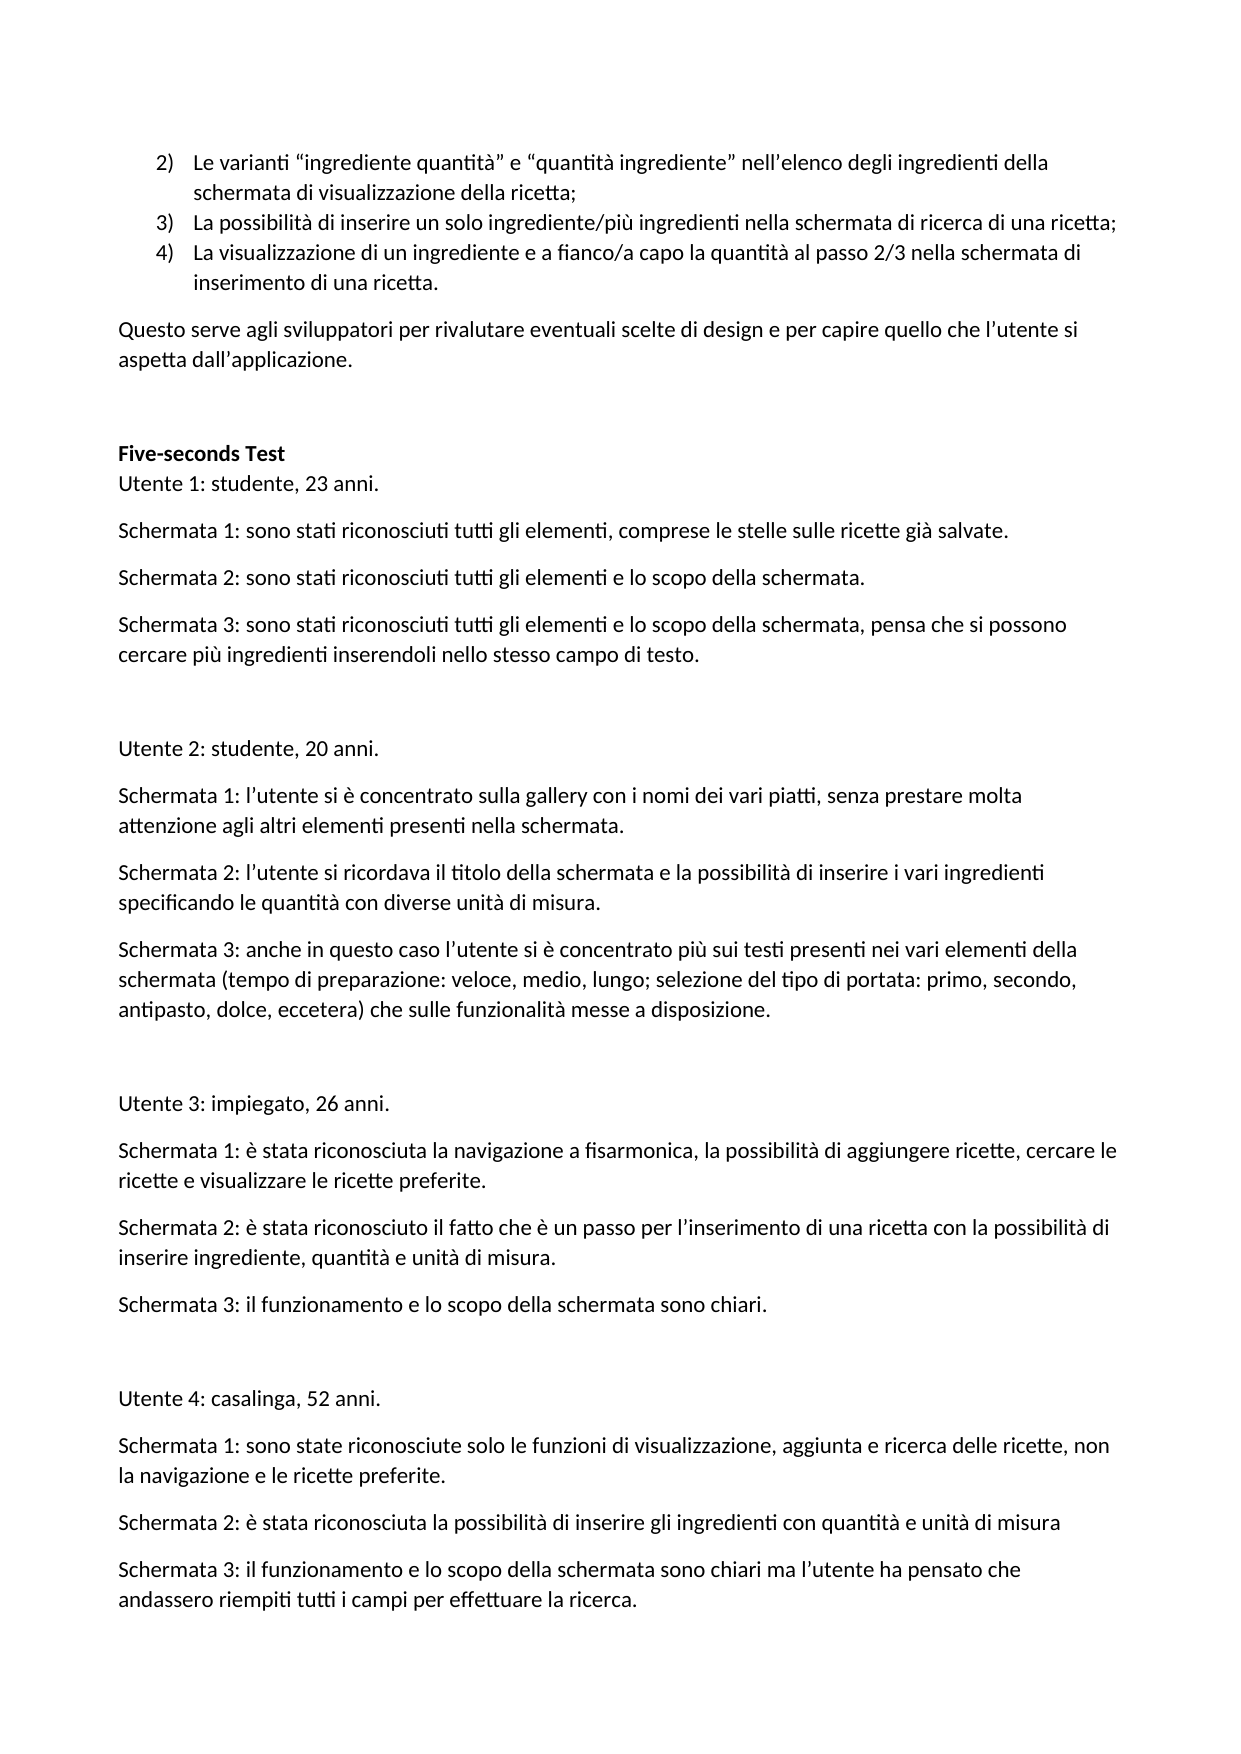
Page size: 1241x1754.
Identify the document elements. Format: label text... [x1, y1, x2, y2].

subtitle Five-seconds Test [118, 439, 1122, 467]
text Questo serve agli sviluppatori per rivalutare eventuali scelte di design e per capire quello che l’utente si aspetta dall’applicazione. [118, 315, 1122, 373]
text Schermata 1: sono state riconosciute solo le funzioni di visualizzazione, aggiunta e ricerca delle ricette, non la navigazione e le ricette preferite. [118, 1431, 1122, 1489]
list La possibilità di inserire un solo ingrediente/più ingredienti nella schermata di ricerca di una ricetta; [156, 208, 1122, 236]
text Schermata 2: è stata riconosciuto il fatto che è un passo per l’inserimento di una ricetta con la possibilità di inserire ingrediente, quantità e unità di misura. [118, 1213, 1122, 1271]
text Schermata 2: sono stati riconosciuti tutti gli elementi e lo scopo della schermata. [118, 563, 1122, 591]
text Schermata 3: sono stati riconosciuti tutti gli elementi e lo scopo della schermata, pensa che si possono cercare più ingredienti inserendoli nello stesso campo di testo. [118, 610, 1122, 668]
text Schermata 1: sono stati riconosciuti tutti gli elementi, comprese le stelle sulle ricette già salvate. [118, 516, 1122, 544]
text Schermata 2: l’utente si ricordava il titolo della schermata e la possibilità di inserire i vari ingredienti specificando le quantità con diverse unità di misura. [118, 858, 1122, 916]
text Schermata 2: è stata riconosciuta la possibilità di inserire gli ingredienti con quantità e unità di misura [118, 1508, 1122, 1536]
text Utente 1: studente, 23 anni. [118, 469, 1122, 497]
list Le varianti “ingrediente quantità” e “quantità ingrediente” nell’elenco degli ingredienti della schermata di visualizzazione della ricetta; [156, 148, 1122, 206]
text Utente 2: studente, 20 anni. [118, 734, 1122, 762]
text Utente 4: casalinga, 52 anni. [118, 1384, 1122, 1412]
text Utente 3: impiegato, 26 anni. [118, 1089, 1122, 1117]
text Schermata 3: il funzionamento e lo scopo della schermata sono chiari. [118, 1290, 1122, 1318]
text Schermata 1: l’utente si è concentrato sulla gallery con i nomi dei vari piatti, senza prestare molta attenzione agli altri elementi presenti nella schermata. [118, 781, 1122, 839]
text Schermata 3: anche in questo caso l’utente si è concentrato più sui testi presenti nei vari elementi della schermata (tempo di preparazione: veloce, medio, lungo; selezione del tipo di portata: primo, secondo, antipasto, dolce, eccetera) che sulle funzionalità messe a disposizione. [118, 935, 1122, 1023]
text Schermata 3: il funzionamento e lo scopo della schermata sono chiari ma l’utente ha pensato che andassero riempiti tutti i campi per effettuare la ricerca. [118, 1555, 1122, 1613]
text Schermata 1: è stata riconosciuta la navigazione a fisarmonica, la possibilità di aggiungere ricette, cercare le ricette e visualizzare le ricette preferite. [118, 1136, 1122, 1194]
list La visualizzazione di un ingrediente e a fianco/a capo la quantità al passo 2/3 nella schermata di inserimento di una ricetta. [156, 238, 1122, 296]
